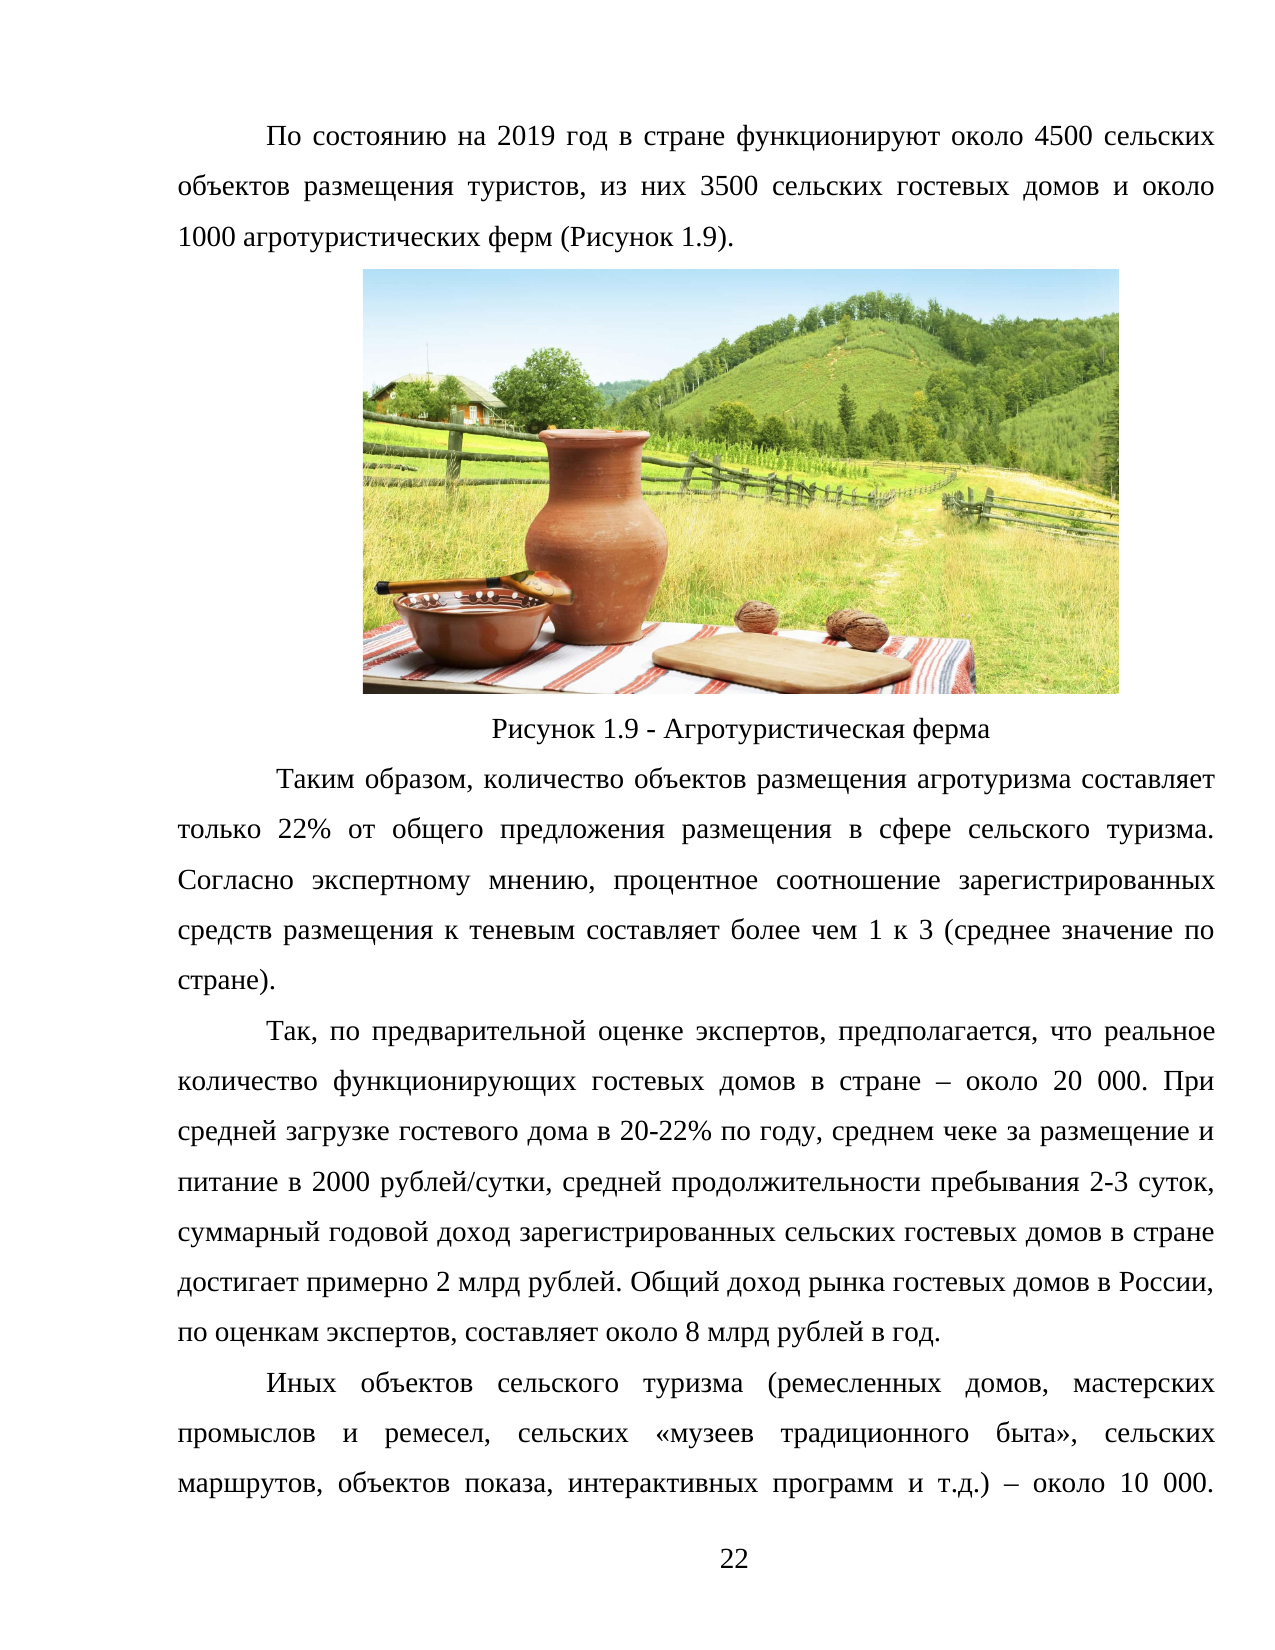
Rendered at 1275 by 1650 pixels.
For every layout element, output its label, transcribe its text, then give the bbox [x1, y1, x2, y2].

text Рисунок 1.9 - Агротуристическая ферма [177, 711, 1216, 744]
picture [362, 269, 1119, 694]
text Так, по предварительной оценке экспертов, предполагается, что реальное количество функционирующих гостевых домов в стране – около 20 000. При средней загрузке гостевого дома в 20-22% по году, среднем чеке за размещение и питание в 2000 рублей/сутки, средней продолжительности пребывания 2-3 суток, суммарный годовой доход зарегистрированных сельских гостевых домов в стране достигает примерно 2 млрд рублей. Общий доход рынка гостевых домов в России, по оценкам экспертов, составляет около 8 млрд рублей в год. [177, 1013, 1216, 1348]
text По состоянию на 2019 год в стране функционируют около 4500 сельских объектов размещения туристов, из них 3500 сельских гостевых домов и около 1000 агротуристических ферм (Рисунок 1.9). [177, 118, 1216, 252]
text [177, 1365, 1216, 1499]
text Таким образом, количество объектов размещения агротуризма составляет только 22% от общего предложения размещения в сфере сельского туризма. Согласно экспертному мнению, процентное соотношение зарегистрированных средств размещения к теневым составляет более чем 1 к 3 (среднее значение по стране). [177, 761, 1216, 996]
